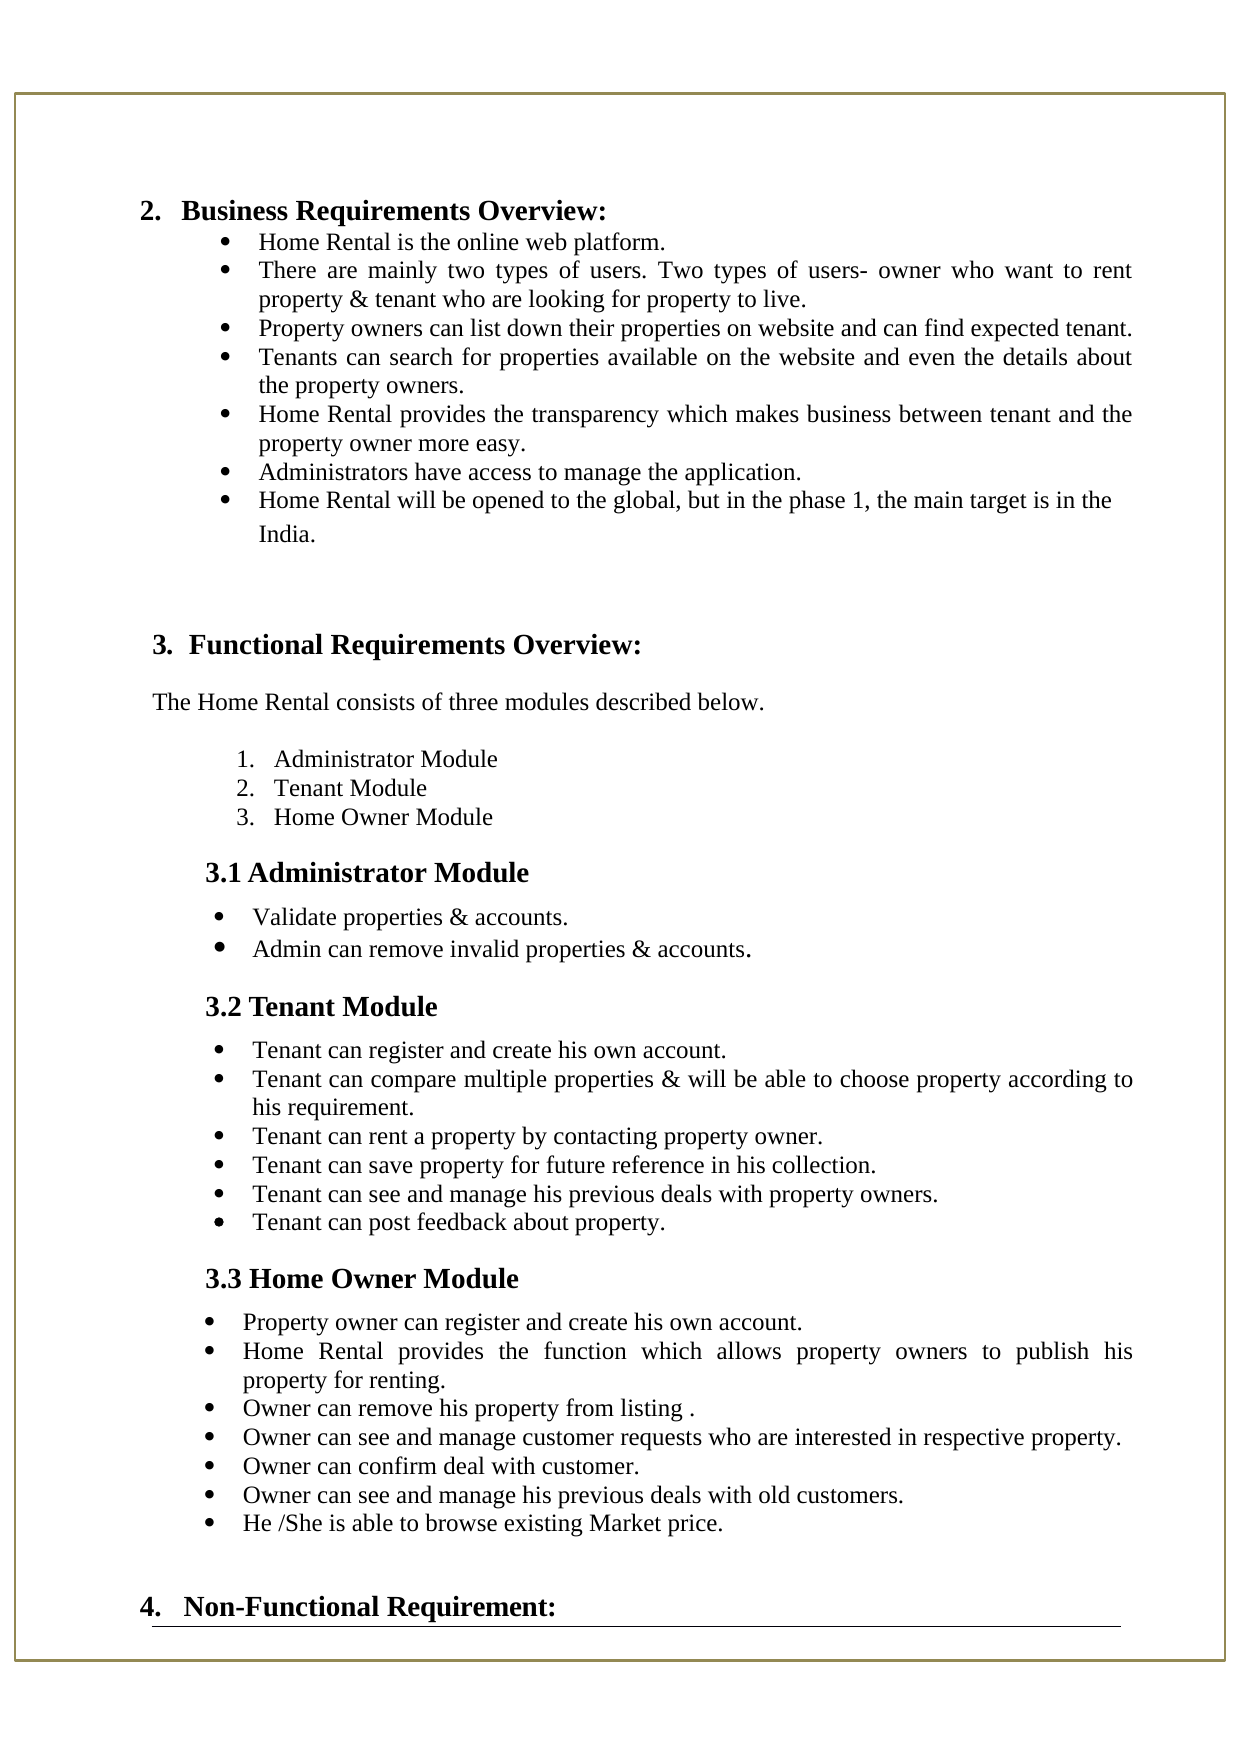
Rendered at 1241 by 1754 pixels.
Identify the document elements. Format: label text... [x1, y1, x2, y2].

list Owner can confirm deal with customer. [205, 1451, 1134, 1480]
list Tenant Module [236, 773, 1134, 802]
list Tenant can register and create his own account. [214, 1035, 1134, 1064]
list Home Owner Module [236, 802, 1134, 831]
list Home Rental will be opened to the global, but in the phase 1, the main target is in the India. [221, 486, 1134, 547]
list Property owner can register and create his own account. [205, 1307, 1134, 1336]
subtitle 3.2 Tenant Module [205, 989, 1134, 1022]
subtitle 3.1 Administrator Module [205, 856, 1134, 889]
list Administrator Module [236, 744, 1134, 773]
list Home Rental provides the transparency which makes business between tenant and the property owner more easy. [221, 399, 1134, 457]
list Tenant can compare multiple properties & will be able to choose property according to his requirement. [214, 1064, 1134, 1121]
list Business Requirements Overview: [139, 193, 1134, 227]
list Tenant can post feedback about property. [214, 1207, 1134, 1236]
list Tenant can save property for future reference in his collection. [214, 1150, 1134, 1179]
subtitle Functional Requirements Overview: [152, 627, 1134, 660]
list Tenants can search for properties available on the website and even the details about the property owners. [221, 342, 1134, 399]
list Home Rental is the online web platform. [221, 227, 1134, 256]
list Non-Functional Requirement: [139, 1589, 1134, 1623]
list Admin can remove invalid properties & accounts. [214, 930, 1134, 964]
list There are mainly two types of users. Two types of users- owner who want to rent property & tenant who are looking for property to live. [221, 256, 1134, 313]
list Home Rental provides the function which allows property owners to publish his property for renting. [205, 1336, 1134, 1393]
subtitle 3.3 Home Owner Module [205, 1261, 1134, 1295]
list The Home Rental consists of three modules described below. [152, 687, 1134, 716]
list He /She is able to browse existing Market price. [205, 1508, 1134, 1537]
list Owner can see and manage his previous deals with old customers. [205, 1480, 1134, 1508]
list Administrators have access to manage the application. [221, 457, 1134, 486]
list Validate properties & accounts. [214, 902, 1134, 930]
list Property owners can list down their properties on website and can find expected tenant. [221, 313, 1134, 342]
list Tenant can see and manage his previous deals with property owners. [214, 1179, 1134, 1207]
list Owner can remove his property from listing . [205, 1393, 1134, 1422]
list Owner can see and manage customer requests who are interested in respective property. [205, 1422, 1134, 1451]
list Tenant can rent a property by contacting property owner. [214, 1121, 1134, 1150]
